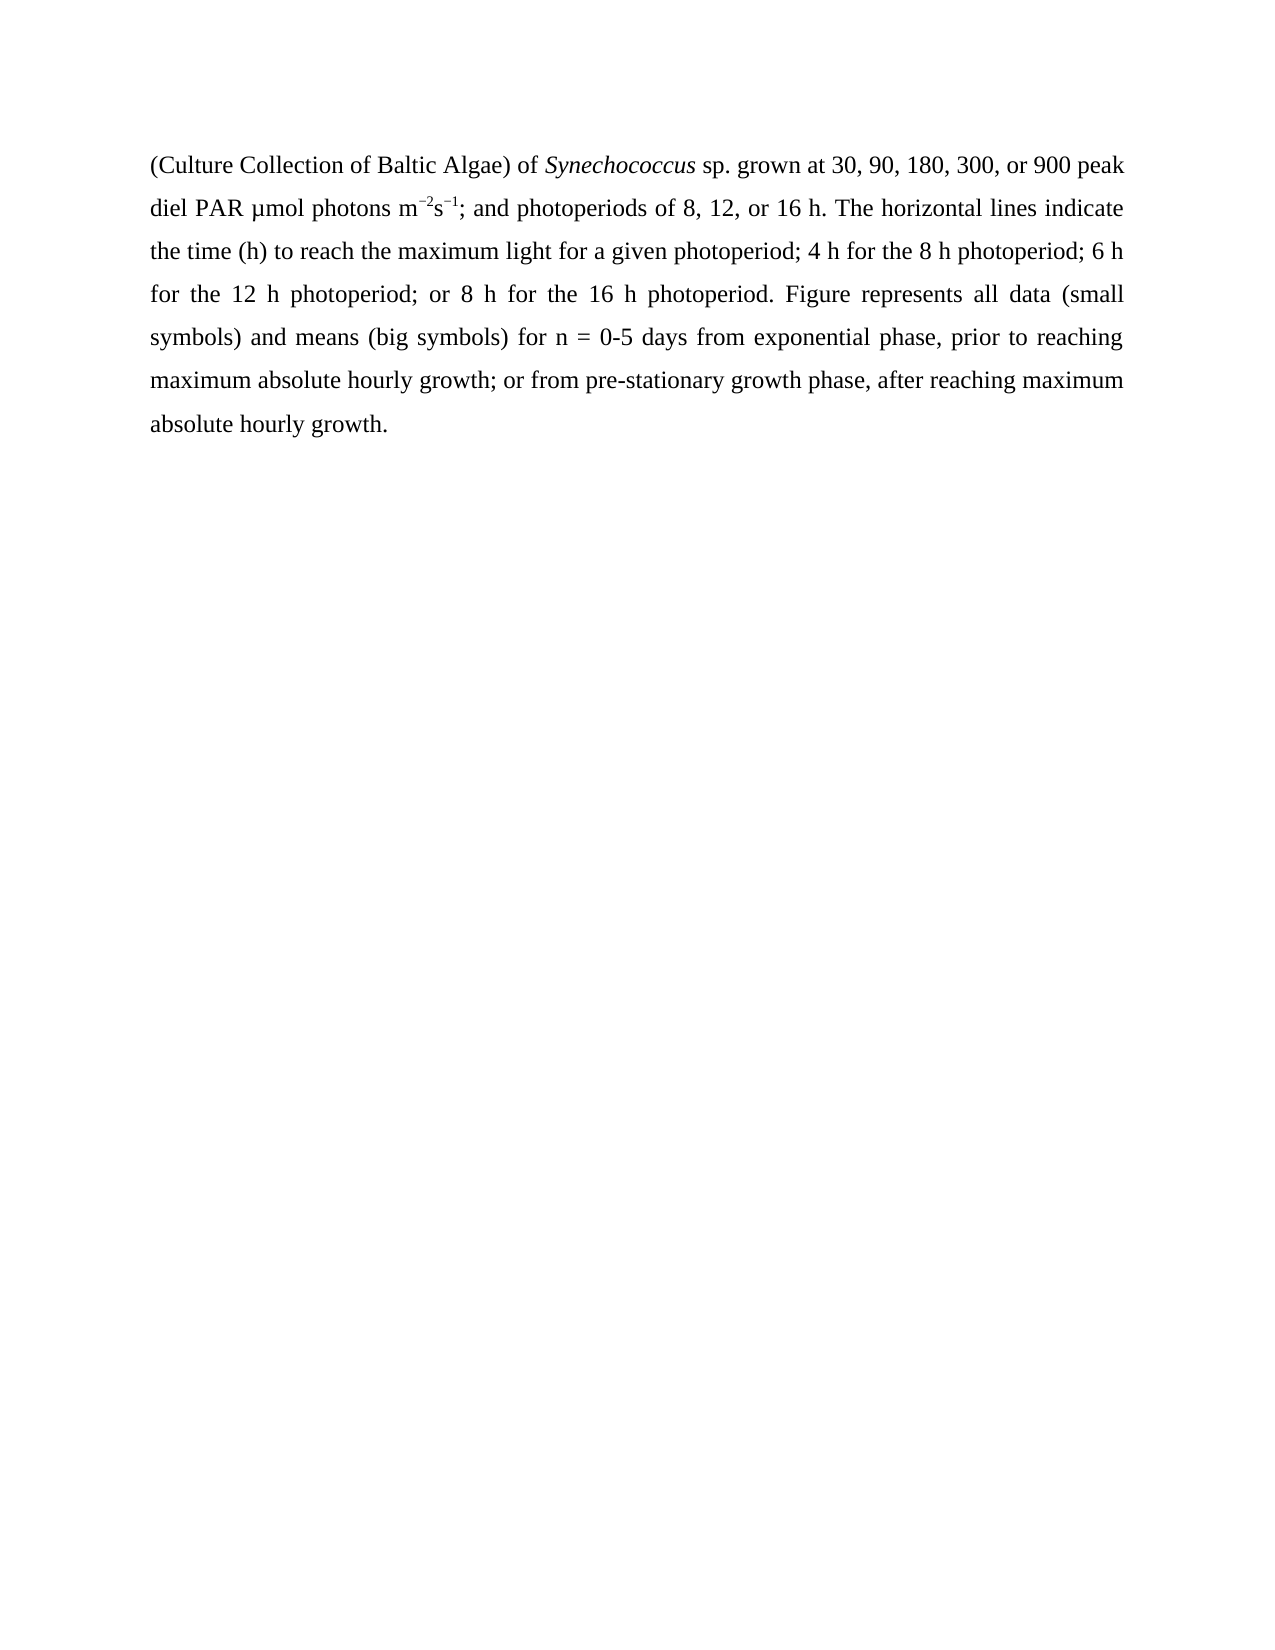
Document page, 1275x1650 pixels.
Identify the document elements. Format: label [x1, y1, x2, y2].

text [150, 150, 1125, 437]
